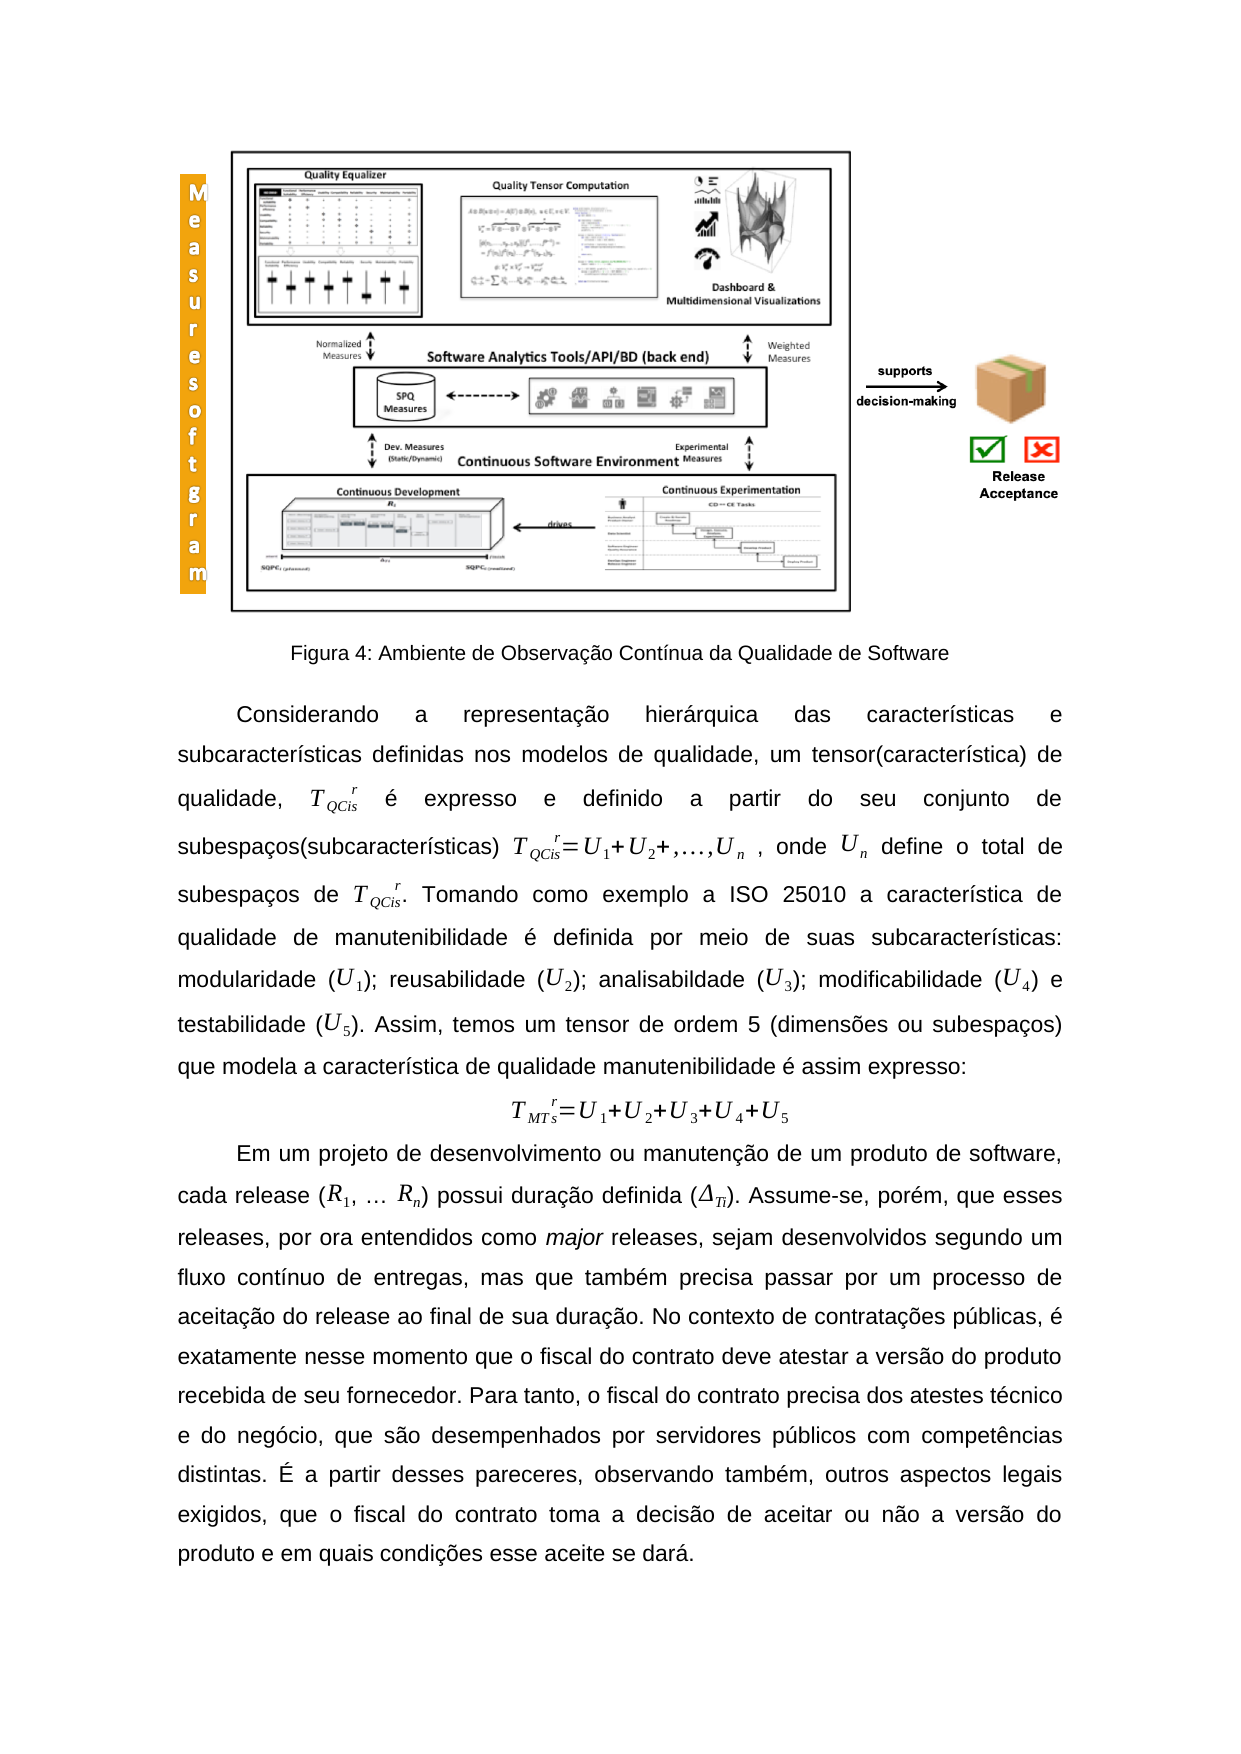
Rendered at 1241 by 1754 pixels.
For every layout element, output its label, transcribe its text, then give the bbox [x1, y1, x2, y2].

picture [177, 147, 1063, 615]
text Considerando a representação hierárquica das características e subcaracterísticas definidas nos modelos de qualidade, um tensor(característica) de qualidade, é expresso e definido a partir do seu conjunto de subespaços(subcaracterísticas) , onde define o total de subespaços de . Tomando como exemplo a ISO 25010 a característica de qualidade de manutenibilidade é definida por meio de suas subcaracterísticas: modularidade (); reusabilidade (); analisabildade (); modificabilidade () e testabilidade (). Assim, temos um tensor de ordem 5 (dimensões ou subespaços) que modela a característica de qualidade manutenibilidade é assim expresso: [177, 701, 1063, 1079]
text Figura 4: Ambiente de Observação Contínua da Qualidade de Software [177, 640, 1063, 664]
text Em um projeto de desenvolvimento ou manutenção de um produto de software, cada release (, … ) possui duração definida (). Assume-se, porém, que esses releases, por ora entendidos como major releases, sejam desenvolvidos segundo um fluxo contínuo de entregas, mas que também precisa passar por um processo de aceitação do release ao final de sua duração. No contexto de contratações públicas, é exatamente nesse momento que o fiscal do contrato deve atestar a versão do produto recebida de seu fornecedor. Para tanto, o fiscal do contrato precisa dos atestes técnico e do negócio, que são desempenhados por servidores públicos com competências distintas. É a partir desses pareceres, observando também, outros aspectos legais exigidos, que o fiscal do contrato toma a decisão de aceitar ou não a versão do produto e em quais condições esse aceite se dará. [177, 1140, 1063, 1566]
